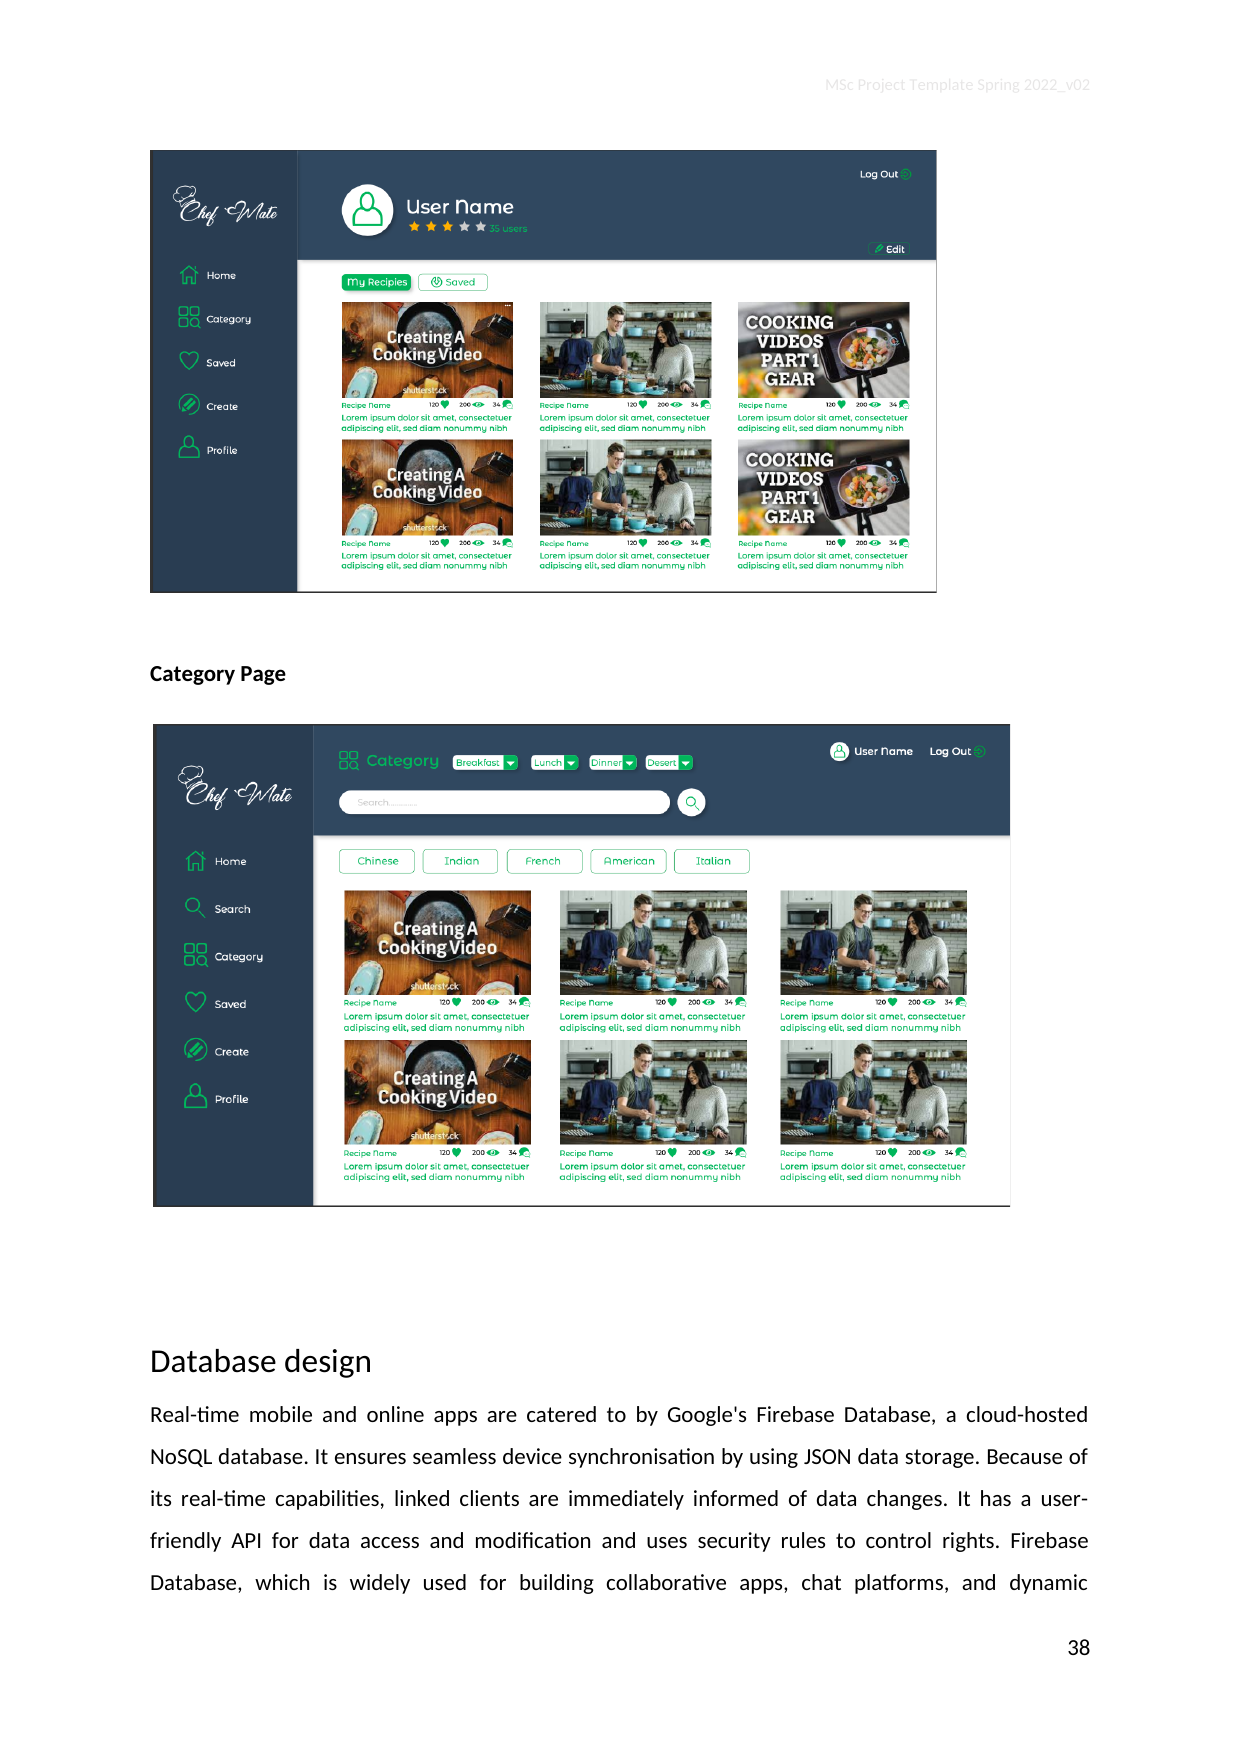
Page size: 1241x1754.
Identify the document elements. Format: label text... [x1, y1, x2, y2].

text Category Page [150, 659, 1090, 687]
text Database design [150, 1340, 1090, 1381]
picture [150, 150, 937, 593]
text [150, 1400, 1090, 1596]
picture [153, 724, 1011, 1207]
